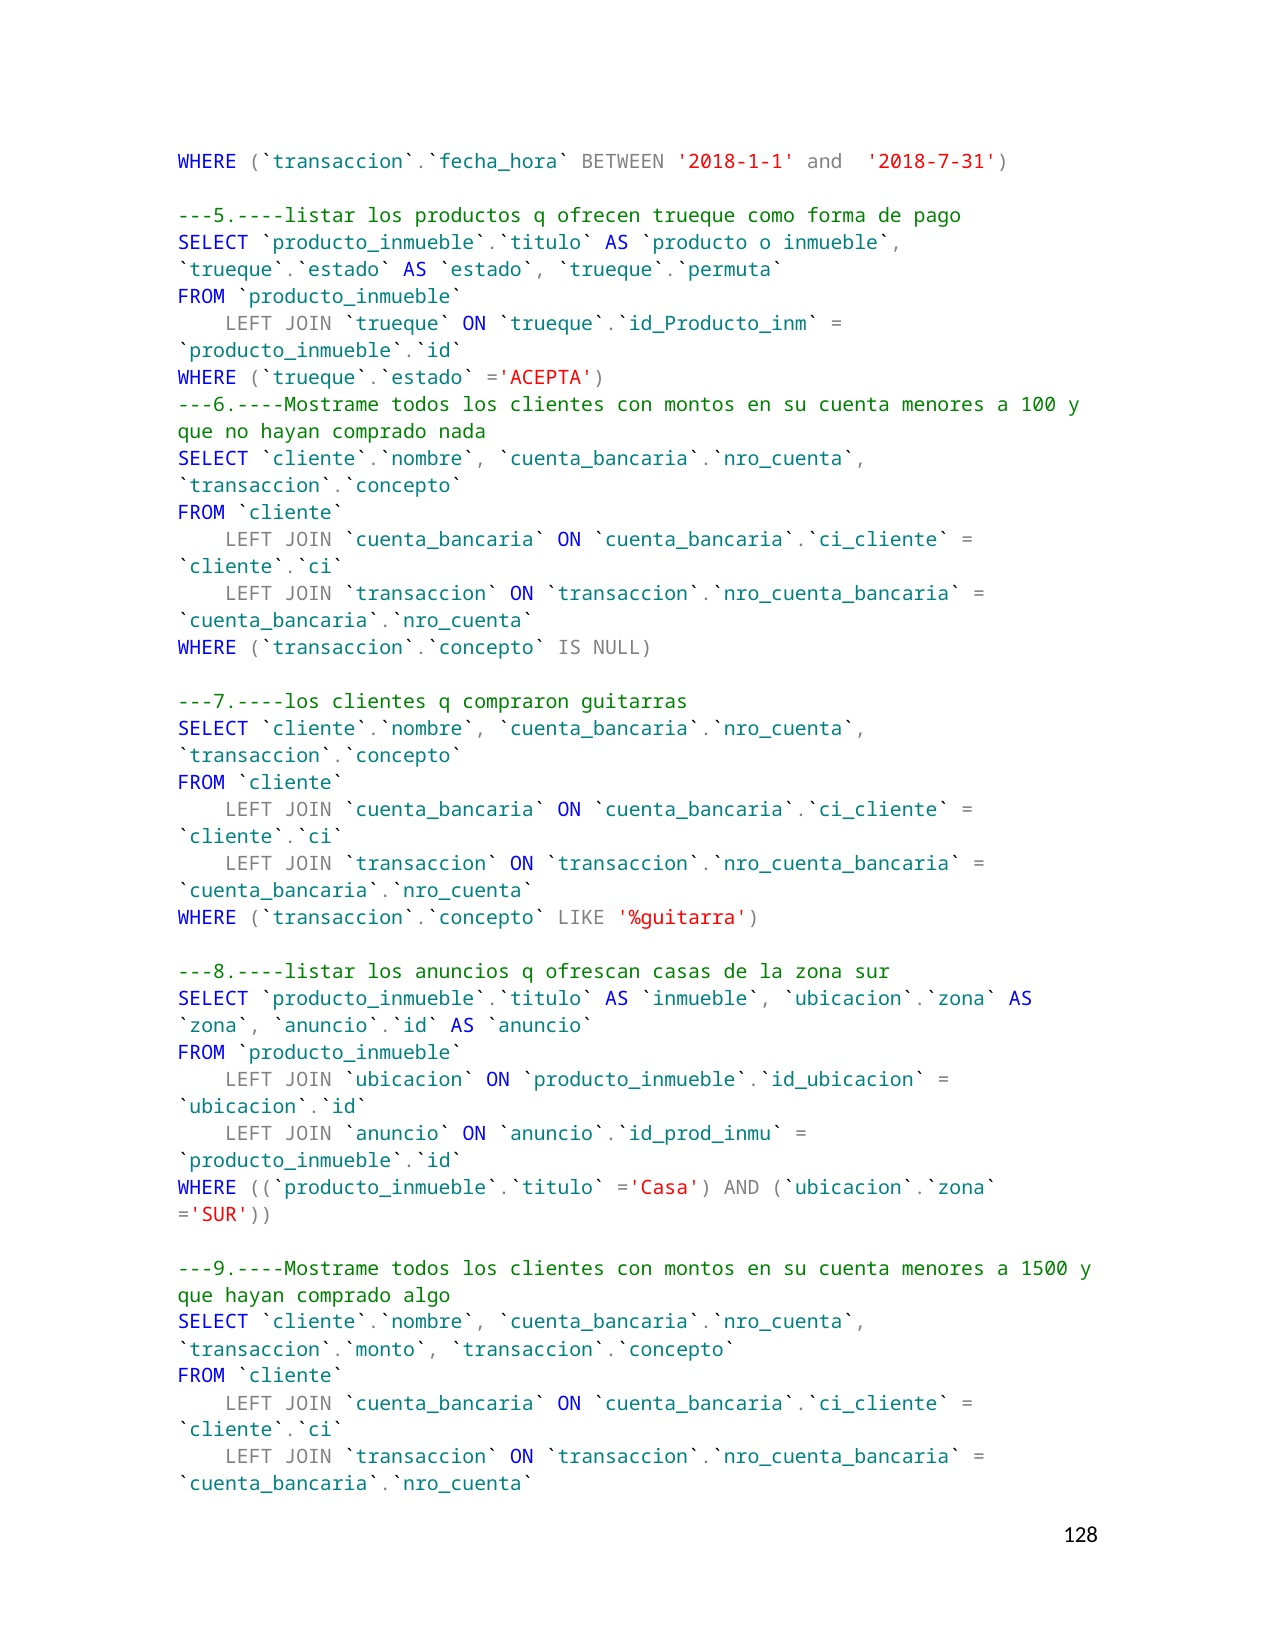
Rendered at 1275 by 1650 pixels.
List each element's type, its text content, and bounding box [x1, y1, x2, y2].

text SELECT `producto_inmueble`.`titulo` AS `producto o inmueble`, `trueque`.`estado` AS `estado`, `trueque`.`permuta` [177, 229, 1098, 283]
text LEFT JOIN `cuenta_bancaria` ON `cuenta_bancaria`.`ci_cliente` = `cliente`.`ci` [177, 795, 1098, 849]
text LEFT JOIN `trueque` ON `trueque`.`id_Producto_inm` = `producto_inmueble`.`id` [177, 309, 1098, 363]
text LEFT JOIN `cuenta_bancaria` ON `cuenta_bancaria`.`ci_cliente` = `cliente`.`ci` [177, 525, 1098, 579]
text WHERE (`trueque`.`estado` ='ACEPTA') [177, 363, 1098, 391]
text FROM `producto_inmueble` [177, 1038, 1098, 1065]
text SELECT `producto_inmueble`.`titulo` AS `inmueble`, `ubicacion`.`zona` AS `zona`, `anuncio`.`id` AS `anuncio` [177, 984, 1098, 1038]
text WHERE (`transaccion`.`fecha_hora` BETWEEN '2018-1-1' and '2018-7-31') [177, 148, 1098, 175]
text ---7.----los clientes q compraron guitarras [177, 687, 1098, 714]
text LEFT JOIN `anuncio` ON `anuncio`.`id_prod_inmu` = `producto_inmueble`.`id` [177, 1119, 1098, 1173]
text LEFT JOIN `transaccion` ON `transaccion`.`nro_cuenta_bancaria` = `cuenta_bancaria`.`nro_cuenta` [177, 579, 1098, 633]
text WHERE ((`producto_inmueble`.`titulo` ='Casa') AND (`ubicacion`.`zona` ='SUR')) [177, 1173, 1098, 1227]
text LEFT JOIN `ubicacion` ON `producto_inmueble`.`id_ubicacion` = `ubicacion`.`id` [177, 1065, 1098, 1119]
text LEFT JOIN `transaccion` ON `transaccion`.`nro_cuenta_bancaria` = `cuenta_bancaria`.`nro_cuenta` [177, 849, 1098, 903]
text ---5.----listar los productos q ofrecen trueque como forma de pago [177, 202, 1098, 229]
text SELECT `cliente`.`nombre`, `cuenta_bancaria`.`nro_cuenta`, `transaccion`.`concepto` [177, 714, 1098, 768]
text SELECT `cliente`.`nombre`, `cuenta_bancaria`.`nro_cuenta`, `transaccion`.`monto`, `transaccion`.`concepto` [177, 1308, 1098, 1362]
text ---6.----Mostrame todos los clientes con montos en su cuenta menores a 100 y que no hayan comprado nada [177, 391, 1098, 444]
text WHERE (`transaccion`.`concepto` IS NULL) [177, 633, 1098, 660]
text FROM `producto_inmueble` [177, 283, 1098, 309]
text WHERE (`transaccion`.`concepto` LIKE '%guitarra') [177, 903, 1098, 930]
text FROM `cliente` [177, 498, 1098, 525]
text ---8.----listar los anuncios q ofrescan casas de la zona sur [177, 957, 1098, 984]
text LEFT JOIN `cuenta_bancaria` ON `cuenta_bancaria`.`ci_cliente` = `cliente`.`ci` [177, 1389, 1098, 1443]
text FROM `cliente` [177, 1362, 1098, 1389]
text LEFT JOIN `transaccion` ON `transaccion`.`nro_cuenta_bancaria` = `cuenta_bancaria`.`nro_cuenta` [177, 1443, 1098, 1497]
text ---9.----Mostrame todos los clientes con montos en su cuenta menores a 1500 y que hayan comprado algo [177, 1254, 1098, 1308]
text SELECT `cliente`.`nombre`, `cuenta_bancaria`.`nro_cuenta`, `transaccion`.`concepto` [177, 444, 1098, 498]
text FROM `cliente` [177, 768, 1098, 795]
